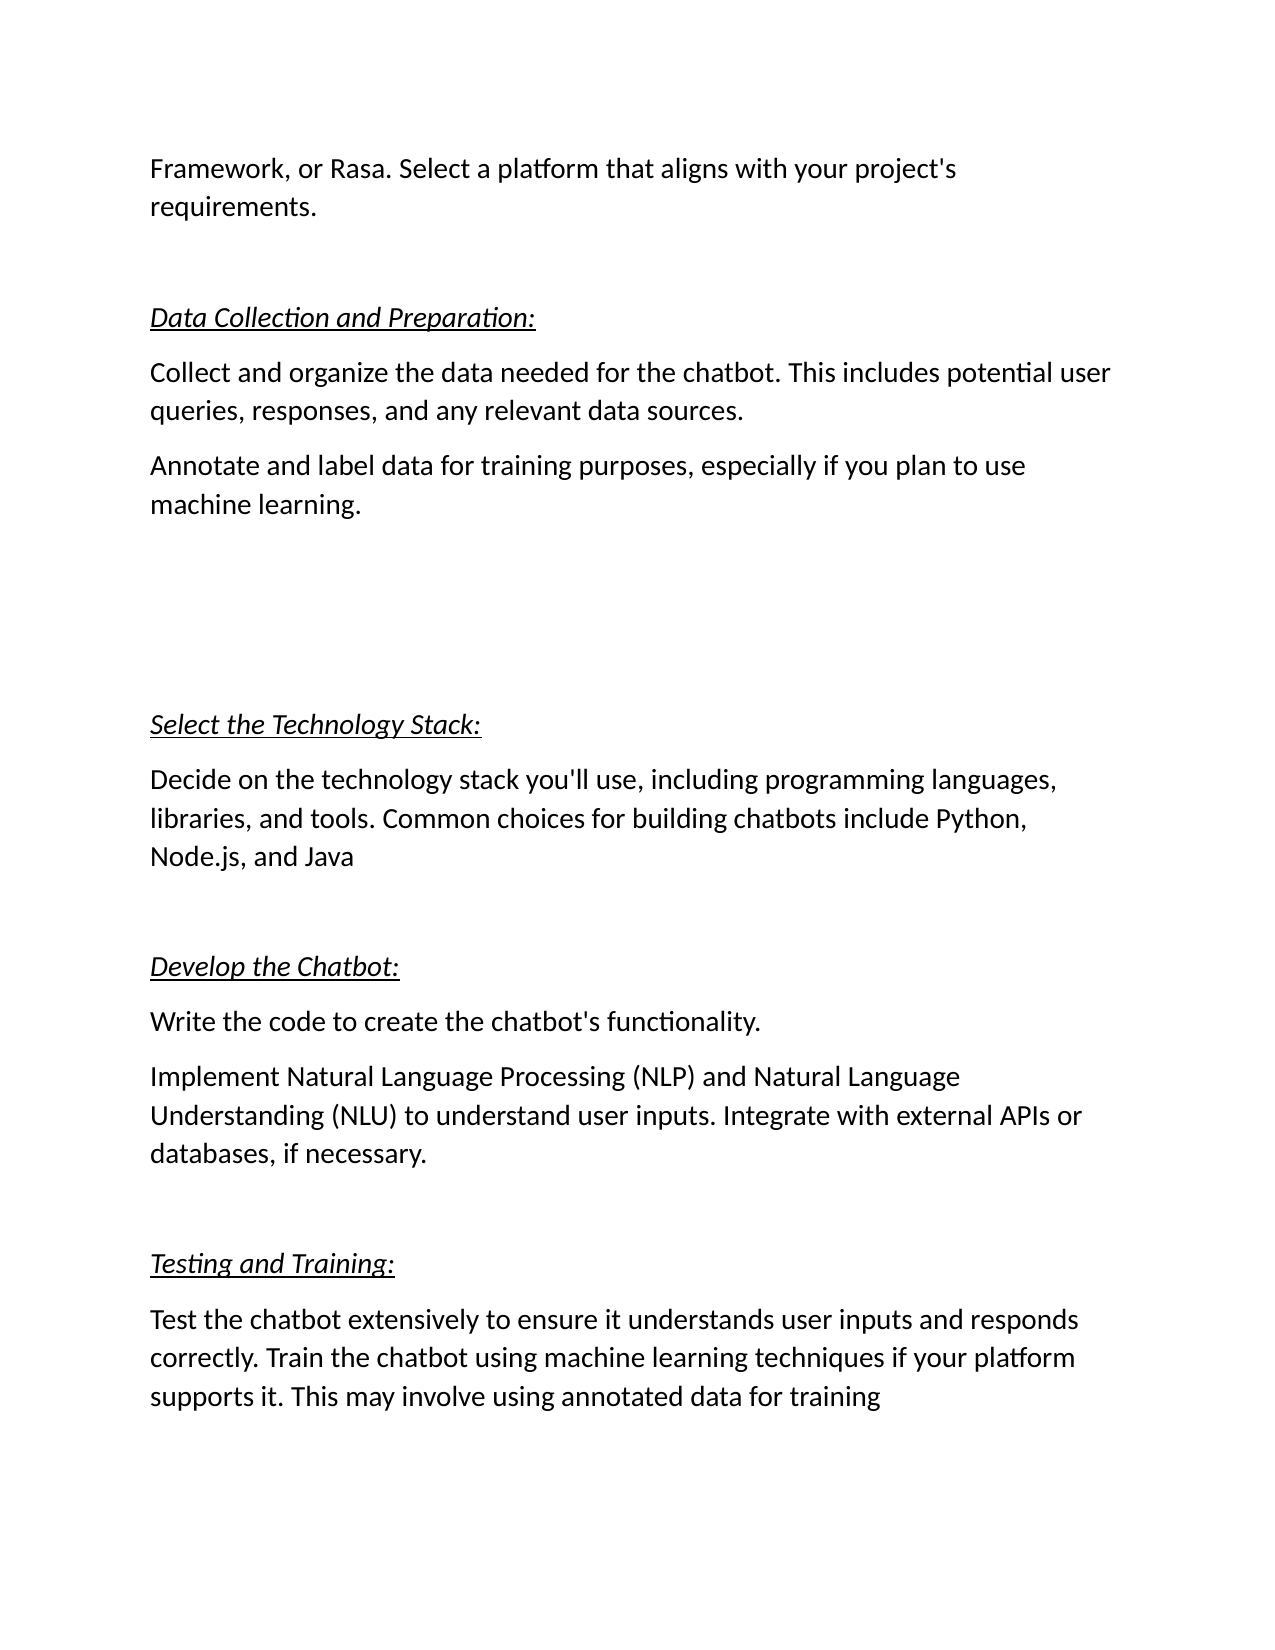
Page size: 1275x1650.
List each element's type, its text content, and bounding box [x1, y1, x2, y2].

text Develop the Chatbot: [150, 948, 1125, 984]
text Implement Natural Language Processing (NLP) and Natural Language Understanding (NLU) to understand user inputs. Integrate with external APIs or databases, if necessary. [150, 1058, 1125, 1171]
text Data Collection and Preparation: [150, 299, 1125, 334]
text Annotate and label data for training purposes, especially if you plan to use machine learning. [150, 447, 1125, 521]
text Testing and Training: [150, 1246, 1125, 1281]
text Decide on the technology stack you'll use, including programming languages, libraries, and tools. Common choices for building chatbots include Python, Node.js, and Java [150, 761, 1125, 874]
text Collect and organize the data needed for the chatbot. This includes potential user queries, responses, and any relevant data sources. [150, 354, 1125, 428]
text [150, 150, 1125, 224]
text Write the code to create the chatbot's functionality. [150, 1003, 1125, 1039]
text Test the chatbot extensively to ensure it understands user inputs and responds correctly. Train the chatbot using machine learning techniques if your platform supports it. This may involve using annotated data for training [150, 1301, 1125, 1413]
text Select the Technology Stack: [150, 706, 1125, 742]
